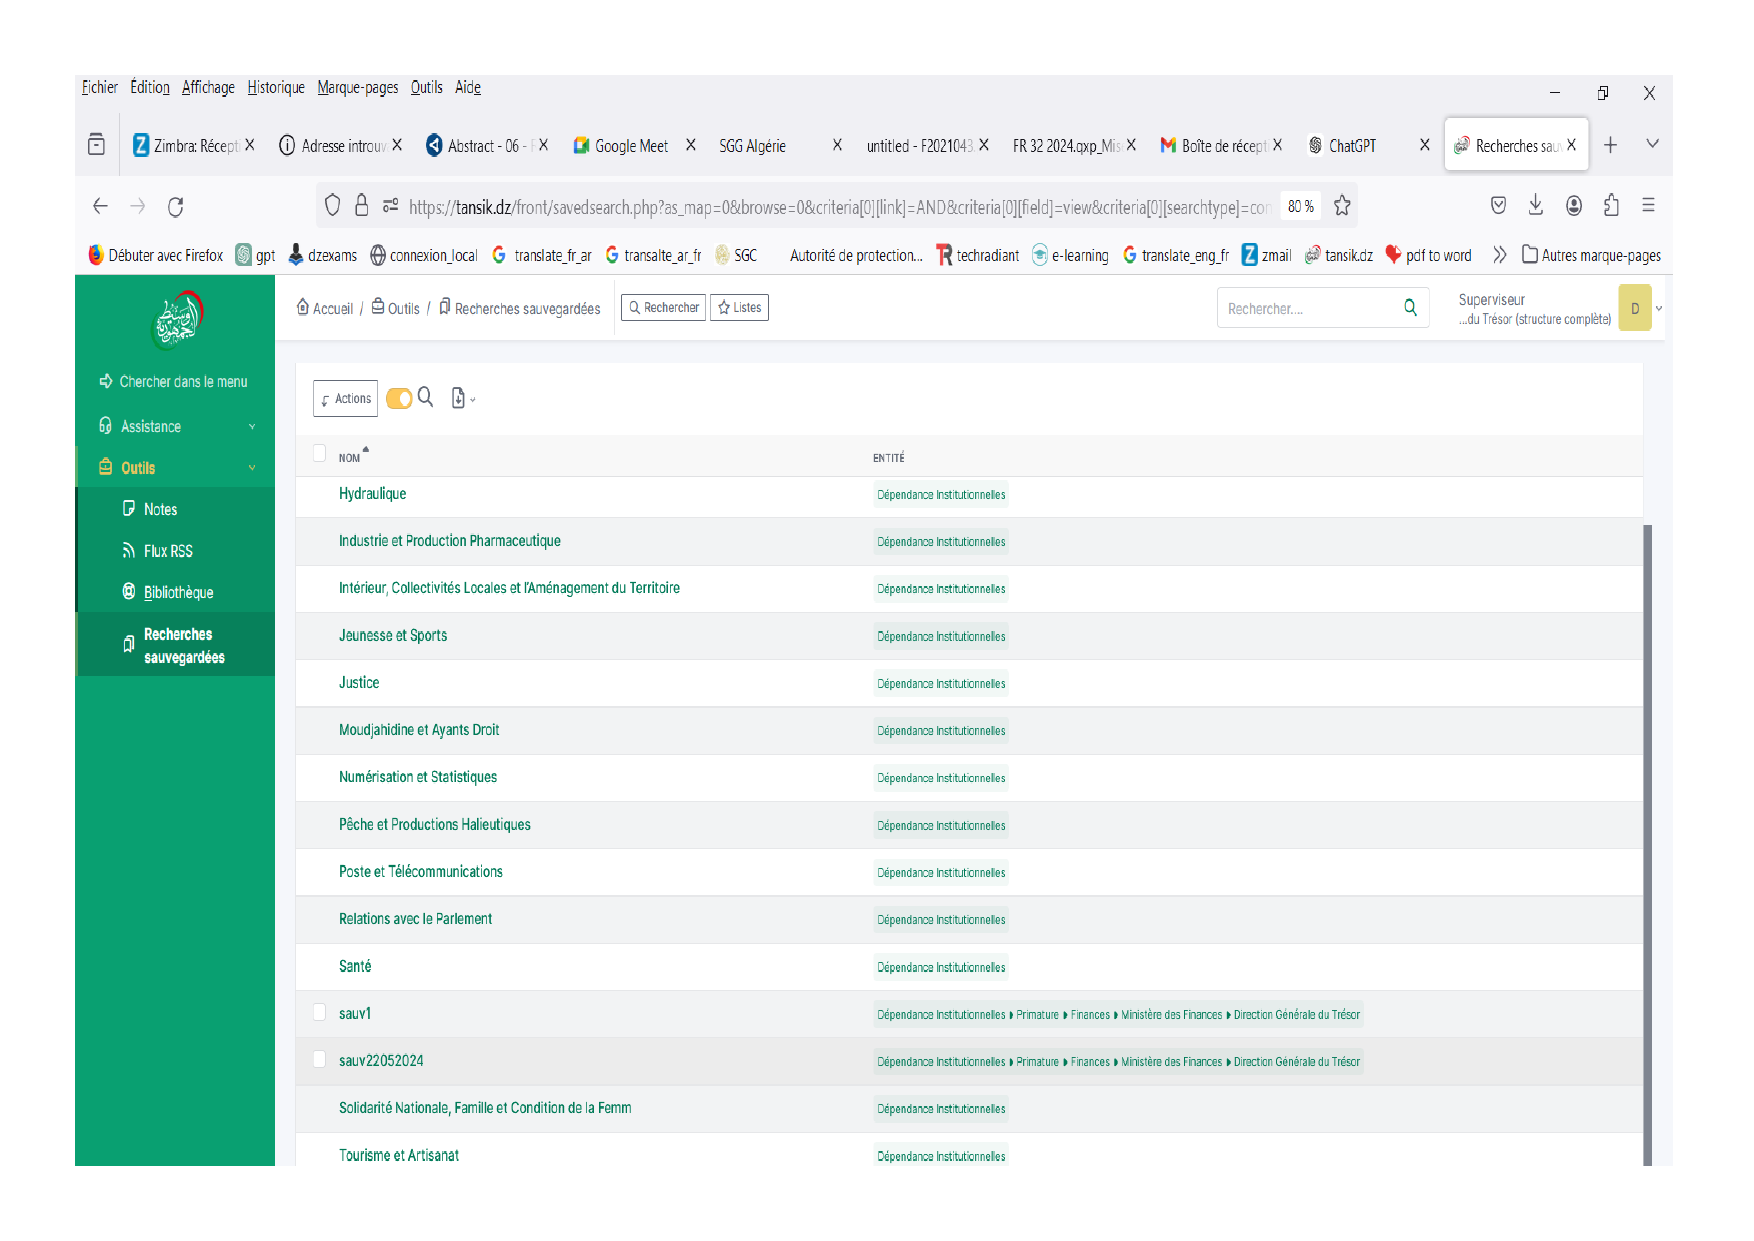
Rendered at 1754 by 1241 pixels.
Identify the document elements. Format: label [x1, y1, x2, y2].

picture [75, 75, 1673, 1166]
